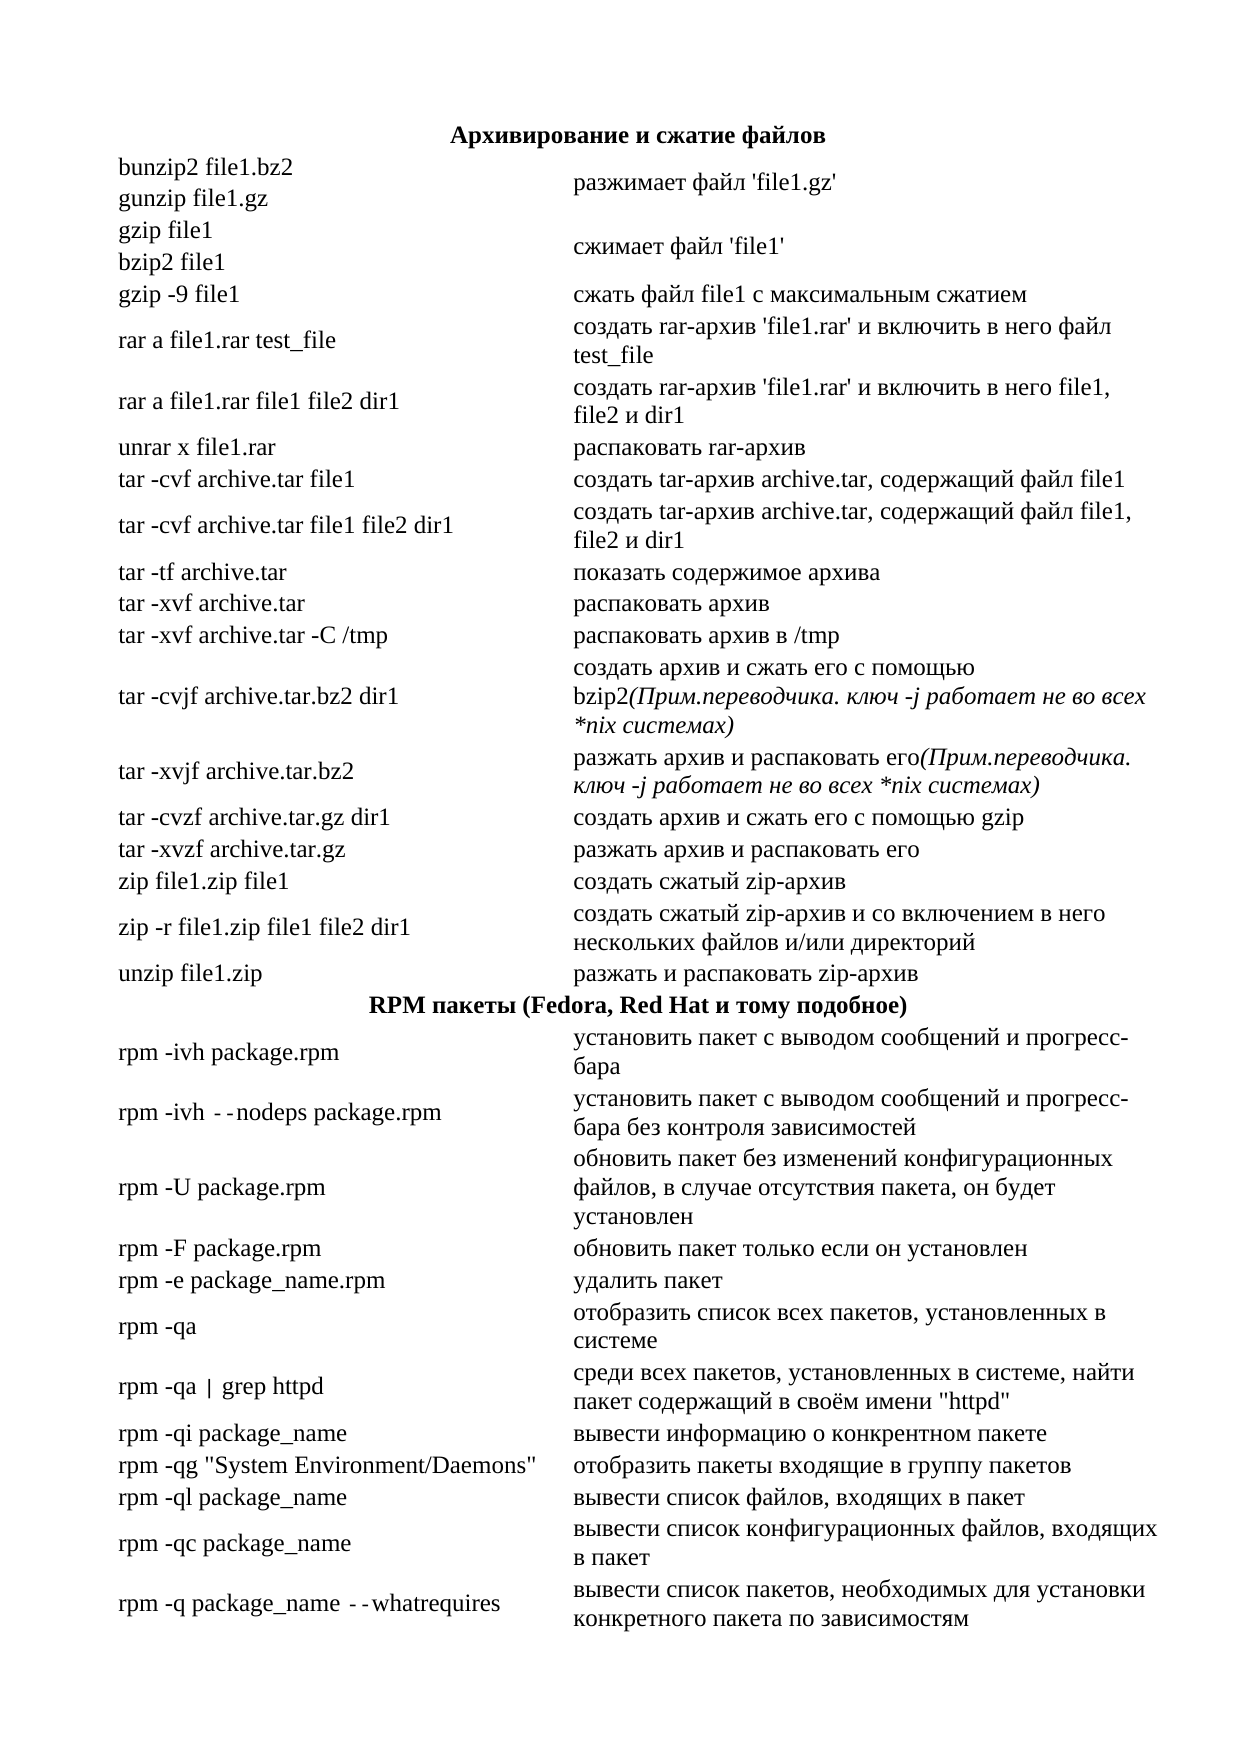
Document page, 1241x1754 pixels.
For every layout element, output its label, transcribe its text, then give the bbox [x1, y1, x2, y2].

table_cell zip file1.zip file1 [117, 864, 571, 896]
table_cell tar -cvf archive.tar file1 file2 dir1 [117, 494, 571, 555]
table_cell rpm -ql package_name [117, 1480, 571, 1512]
table_cell tar -xvzf archive.tar.gz [117, 833, 571, 864]
table_cell rpm -ivh --nodeps package.rpm [117, 1081, 571, 1142]
table_cell rpm -ivh package.rpm [117, 1021, 571, 1081]
table_cell распаковать архив [571, 587, 1159, 619]
table_cell rpm -qa [117, 1295, 571, 1356]
table_cell среди всех пакетов, установленных в системе, найти пакет содержащий в своём имени "httpd" [571, 1356, 1159, 1416]
table_cell вывести информацию о конкрентном пакете [571, 1416, 1159, 1448]
table_cell rpm -qc package_name [117, 1512, 571, 1572]
table_cell показать содержимое архива [571, 555, 1159, 587]
table_cell tar -xvf archive.tar [117, 587, 571, 619]
table_cell gzip file1 [117, 214, 571, 246]
table_cell rpm -q package_name --whatrequires [117, 1573, 571, 1633]
table_cell rpm -F package.rpm [117, 1231, 571, 1263]
table_cell сжимает файл 'file1' [571, 214, 1159, 277]
table_cell rpm -qg "System Environment/Daemons" [117, 1448, 571, 1480]
table_cell создать сжатый zip-архив и со включением в него нескольких файлов и/или директорий [571, 896, 1159, 957]
table_cell отобразить пакеты входящие в группу пакетов [571, 1448, 1159, 1480]
table_cell unrar x file1.rar [117, 431, 571, 462]
table_cell tar -cvzf archive.tar.gz dir1 [117, 801, 571, 832]
table_cell tar -xvjf archive.tar.bz2 [117, 740, 571, 801]
table_cell отобразить список всех пакетов, установленных в системе [571, 1295, 1159, 1356]
table_cell создать tar-архив archive.tar, содержащий файл file1 [571, 463, 1159, 494]
table_cell разжимает файл 'file1.gz' [571, 150, 1159, 214]
table_cell установить пакет с выводом сообщений и прогресс-бара без контроля зависимостей [571, 1081, 1159, 1142]
table_cell установить пакет с выводом сообщений и прогресс-бара [571, 1021, 1159, 1081]
table_cell bzip2 file1 [117, 246, 571, 277]
table_cell rar a file1.rar test_file [117, 309, 571, 370]
table_cell распаковать rar-архив [571, 431, 1159, 462]
table_cell удалить пакет [571, 1263, 1159, 1295]
table_cell tar -xvf archive.tar -C /tmp [117, 619, 571, 651]
table_cell разжать и распаковать zip-архив [571, 957, 1159, 989]
table_cell rar a file1.rar file1 file2 dir1 [117, 370, 571, 431]
table_cell zip -r file1.zip file1 file2 dir1 [117, 896, 571, 957]
table_cell вывести список файлов, входящих в пакет [571, 1480, 1159, 1512]
table_cell gunzip file1.gz [117, 182, 571, 214]
table_cell rpm -qa | grep httpd [117, 1356, 571, 1416]
table_cell разжать архив и распаковать его(Прим.переводчика. ключ -j работает не во всех *nix системах) [571, 740, 1159, 801]
table_cell создать rar-архив 'file1.rar' и включить в него файл test_file [571, 309, 1159, 370]
table_cell вывести список пакетов, необходимых для установки конкретного пакета по зависимостям [571, 1573, 1159, 1633]
table_cell RPM пакеты (Fedora, Red Hat и тому подобное) [117, 989, 1159, 1021]
table_cell tar -cvf archive.tar file1 [117, 463, 571, 494]
table_cell rpm -U package.rpm [117, 1142, 571, 1231]
table_cell rpm -e package_name.rpm [117, 1263, 571, 1295]
table_cell rpm -qi package_name [117, 1416, 571, 1448]
table_cell bunzip2 file1.bz2 [117, 150, 571, 182]
table_cell создать rar-архив 'file1.rar' и включить в него file1, file2 и dir1 [571, 370, 1159, 431]
table_cell создать tar-архив archive.tar, содержащий файл file1, file2 и dir1 [571, 494, 1159, 555]
table_cell Архивирование и сжатие файлов [117, 118, 1159, 150]
table_cell сжать файл file1 с максимальным сжатием [571, 278, 1159, 309]
table_cell создать сжатый zip-архив [571, 864, 1159, 896]
table_cell создать архив и сжать его с помощью bzip2(Прим.переводчика. ключ -j работает не во всех *nix системах) [571, 651, 1159, 740]
table_cell unzip file1.zip [117, 957, 571, 989]
table_cell разжать архив и распаковать его [571, 833, 1159, 864]
table_cell обновить пакет только если он установлен [571, 1231, 1159, 1263]
table_cell gzip -9 file1 [117, 278, 571, 309]
table_cell распаковать архив в /tmp [571, 619, 1159, 651]
table_cell создать архив и сжать его с помощью gzip [571, 801, 1159, 832]
table_cell обновить пакет без изменений конфигурационных файлов, в случае отсутствия пакета, он будет установлен [571, 1142, 1159, 1231]
table_cell tar -cvjf archive.tar.bz2 dir1 [117, 651, 571, 740]
table_cell вывести список конфигурационных файлов, входящих в пакет [571, 1512, 1159, 1572]
table_cell tar -tf archive.tar [117, 555, 571, 587]
